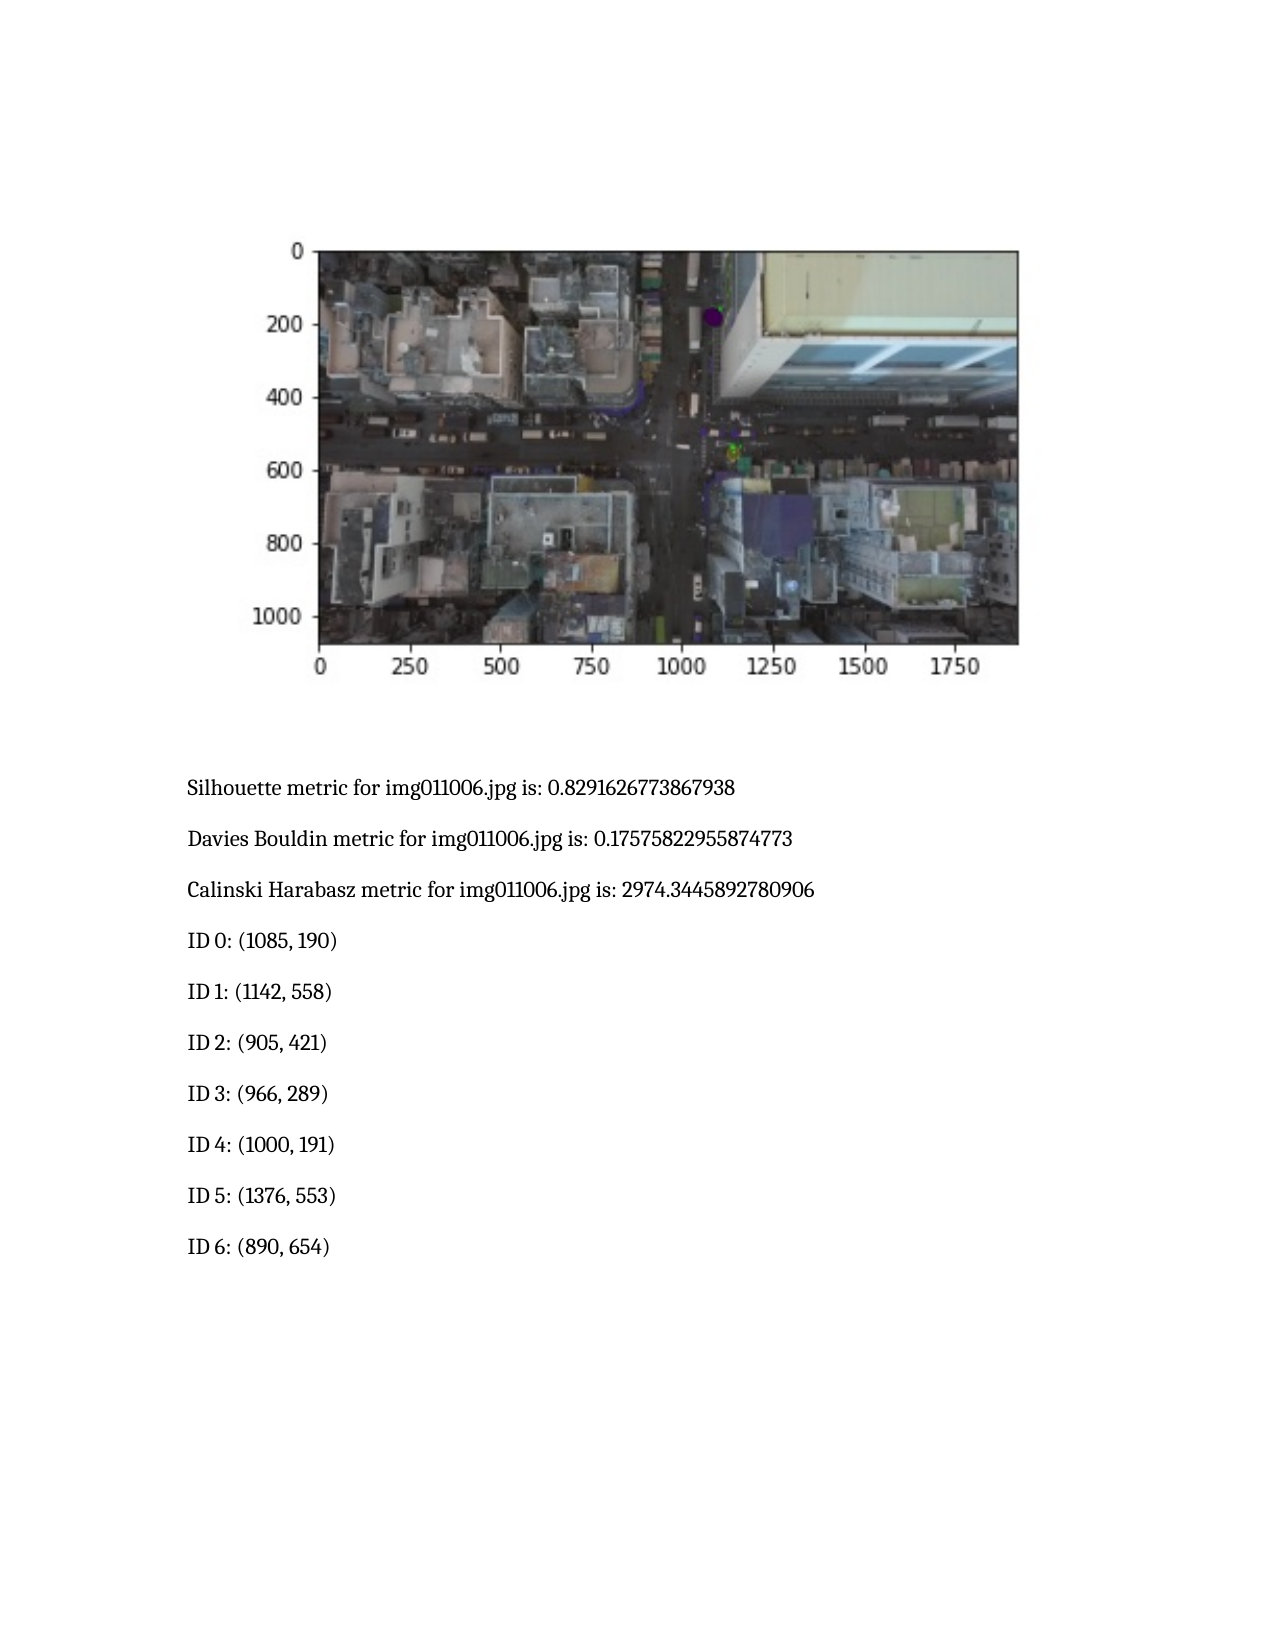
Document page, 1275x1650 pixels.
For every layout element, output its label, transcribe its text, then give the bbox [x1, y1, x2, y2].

text ID 4: (1000, 191) [187, 1132, 1087, 1158]
text ID 5: (1376, 553) [187, 1183, 1087, 1209]
text ID 0: (1085, 190) [187, 928, 1087, 954]
text Davies Bouldin metric for img011006.jpg is: 0.17575822955874773 [187, 826, 1087, 852]
text ID 2: (905, 421) [187, 1030, 1087, 1056]
text ID 3: (966, 289) [187, 1081, 1087, 1107]
text ID 1: (1142, 558) [187, 979, 1087, 1005]
text Silhouette metric for img011006.jpg is: 0.8291626773867938 [187, 775, 1087, 801]
picture [206, 150, 1107, 750]
text Calinski Harabasz metric for img011006.jpg is: 2974.3445892780906 [187, 877, 1087, 903]
text ID 6: (890, 654) [187, 1234, 1087, 1260]
